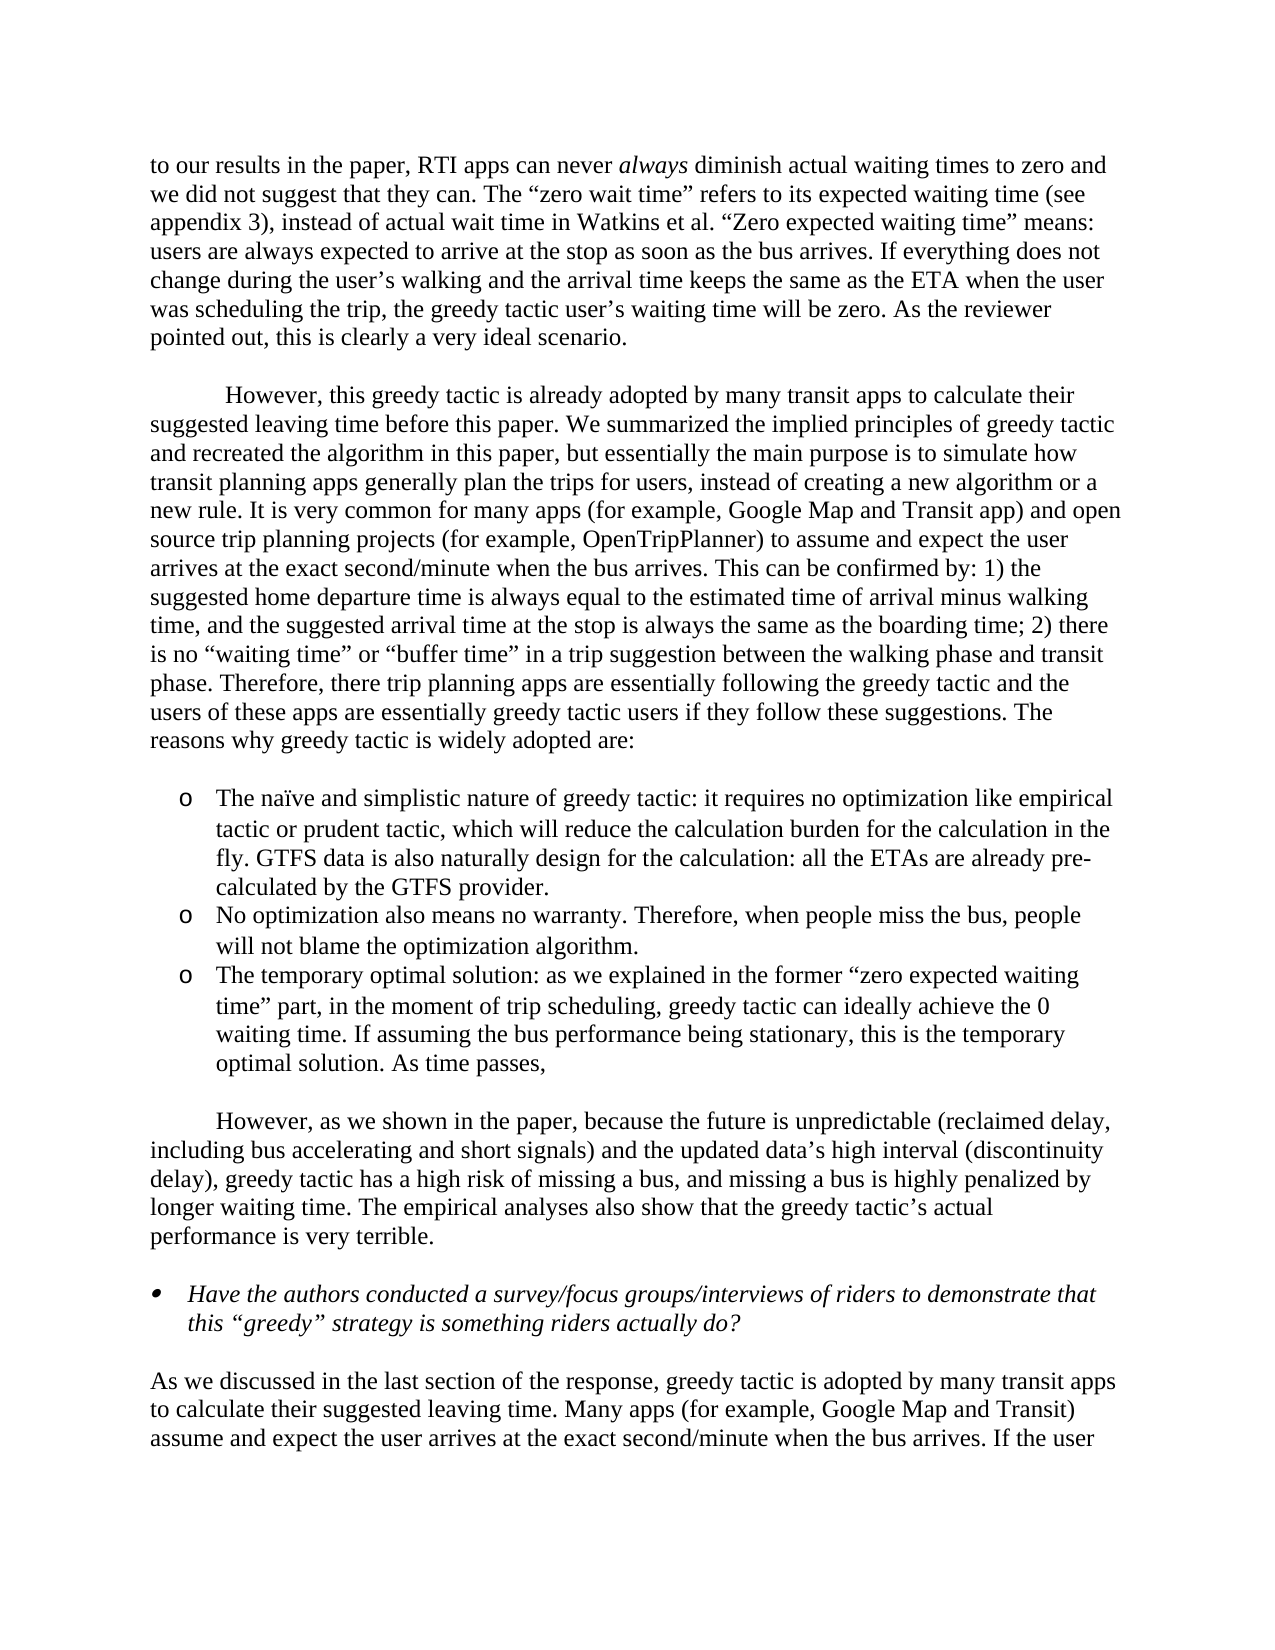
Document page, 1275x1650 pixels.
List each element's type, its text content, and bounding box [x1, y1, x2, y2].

text However, this greedy tactic is already adopted by many transit apps to calculate their suggested leaving time before this paper. We summarized the implied principles of greedy tactic and recreated the algorithm in this paper, but essentially the main purpose is to simulate how transit planning apps generally plan the trips for users, instead of creating a new algorithm or a new rule. It is very common for many apps (for example, Google Map and Transit app) and open source trip planning projects (for example, OpenTripPlanner) to assume and expect the user arrives at the exact second/minute when the bus arrives. This can be confirmed by: 1) the suggested home departure time is always equal to the estimated time of arrival minus walking time, and the suggested arrival time at the stop is always the same as the boarding time; 2) there is no “waiting time” or “buffer time” in a trip suggestion between the walking phase and transit phase. Therefore, there trip planning apps are essentially following the greedy tactic and the users of these apps are essentially greedy tactic users if they follow these suggestions. The reasons why greedy tactic is widely adopted are: [150, 380, 1125, 754]
text However, as we shown in the paper, because the future is unpredictable (reclaimed delay, including bus accelerating and short signals) and the updated data’s high interval (discontinuity delay), greedy tactic has a high risk of missing a bus, and missing a bus is highly penalized by longer waiting time. The empirical analyses also show that the greedy tactic’s actual performance is very terrible. [150, 1164, 1125, 1308]
list Have the authors conducted a survey/focus groups/interviews of riders to demonstrate that this “greedy” strategy is something riders actually do? [150, 1337, 1125, 1395]
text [150, 1424, 1125, 1482]
list The naïve and simplistic nature of greedy tactic: it requires no optimization like empirical tactic or prudent tactic, which will reduce the calculation burden for the calculation in the fly. GTFS data is also naturally design for the calculation: all the ETAs are already pre-calculated by the GTFS provider. [178, 783, 1125, 900]
list No optimization also means no warranty. Therefore, when people miss the bus, people will not blame the optimization algorithm. [178, 929, 1125, 989]
list The temporary optimal solution: as we explained in the former “zero expected waiting time” part, in the moment of trip scheduling, greedy tactic can ideally achieve the 0 waiting time. If assuming the bus performance being stationary, this is the temporary optimal solution. As time passes, [178, 1018, 1125, 1135]
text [150, 150, 1125, 351]
